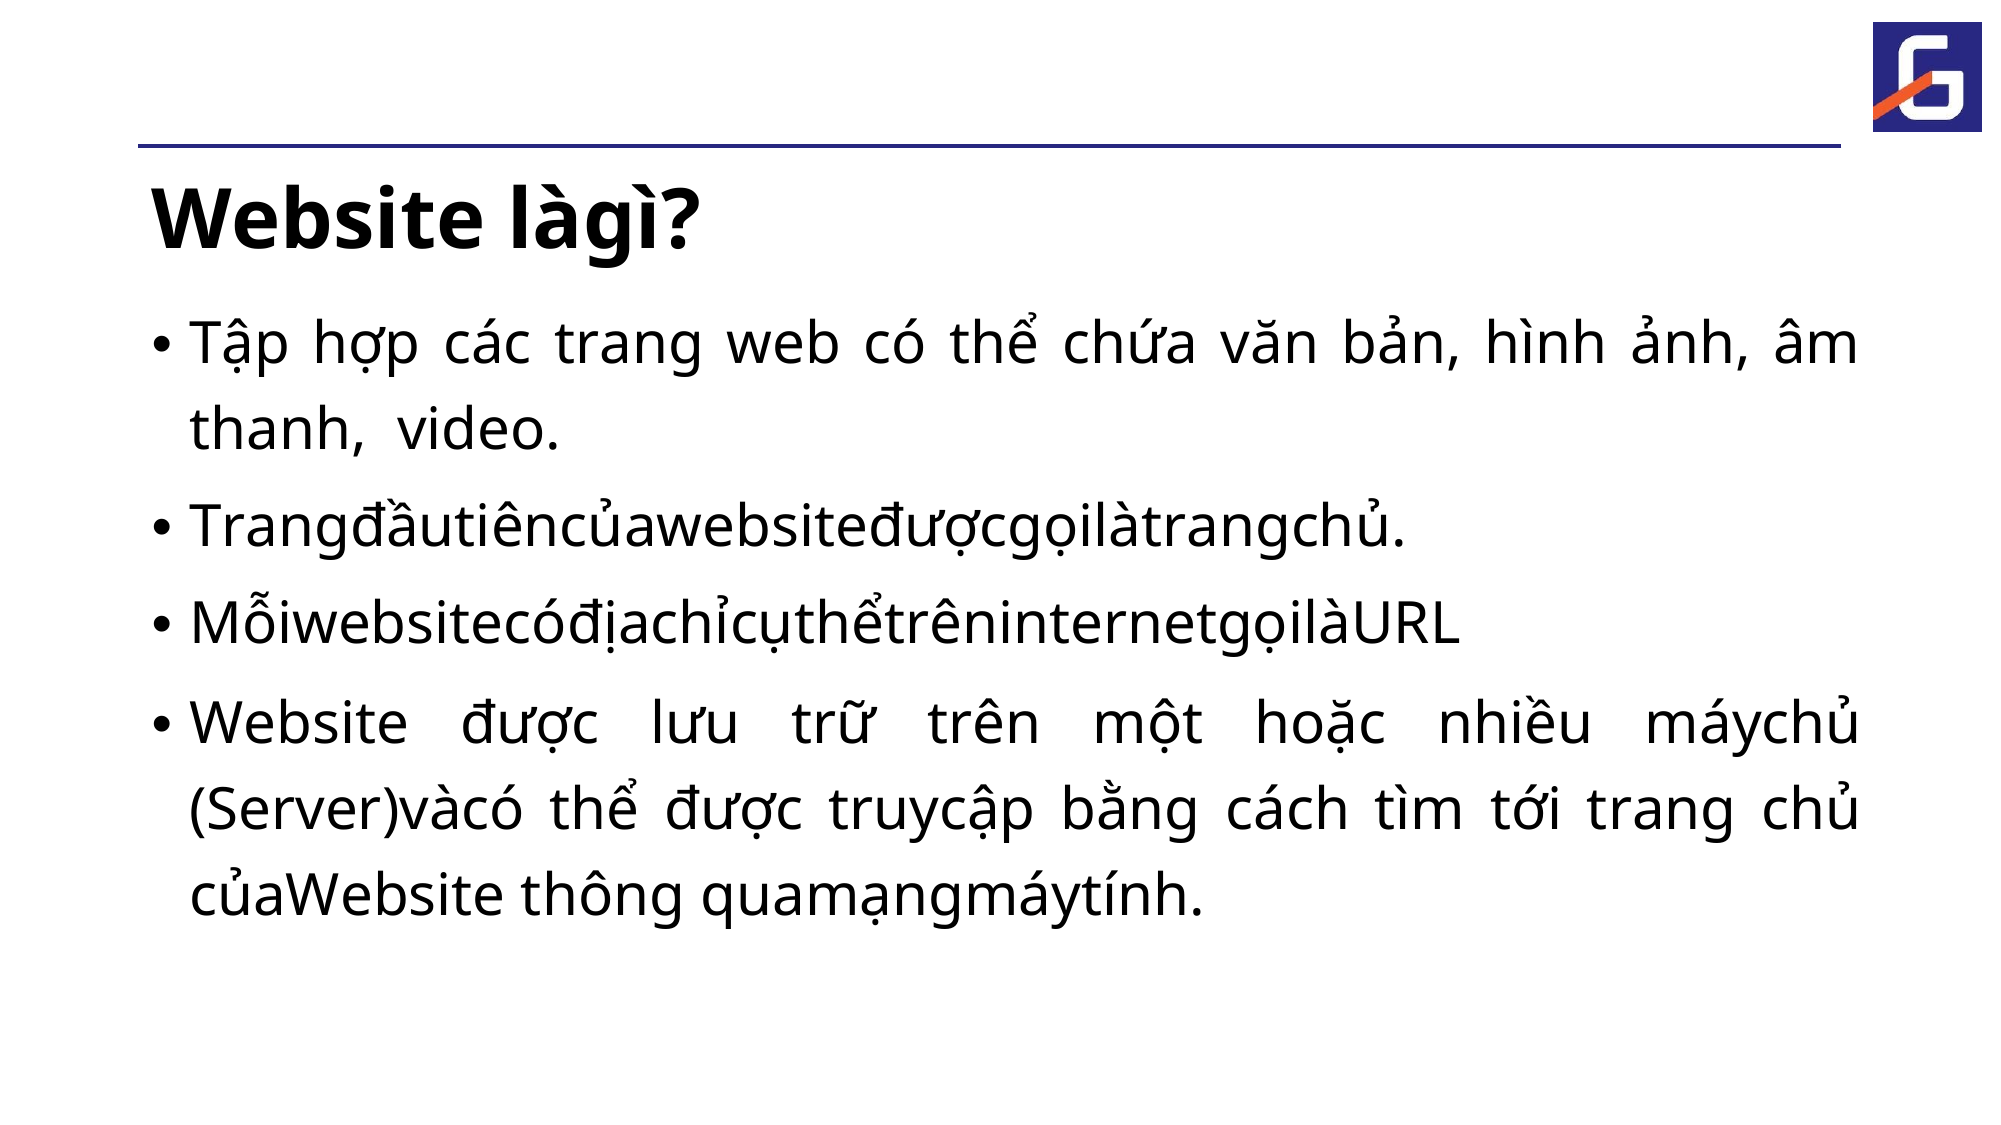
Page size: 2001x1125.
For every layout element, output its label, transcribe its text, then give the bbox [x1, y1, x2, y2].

list MỗiwebsitecóđịachỉcụthểtrêninternetgọilàURL [151, 582, 1863, 661]
list Tập hợp các trang web có thể chứa văn bản, hình ảnh, âm thanh, video. [151, 301, 1863, 467]
list Trangđầutiêncủawebsiteđượcgọilàtrangchủ. [151, 484, 1863, 564]
picture [1873, 22, 1982, 132]
text Website làgì? [151, 100, 1863, 273]
list Website được lưu trữ trên một hoặc nhiều máychủ (Server)vàcó thể được truycập bằng cách tìm tới trang chủ củaWebsite thông quamạngmáytính. [151, 681, 1863, 932]
